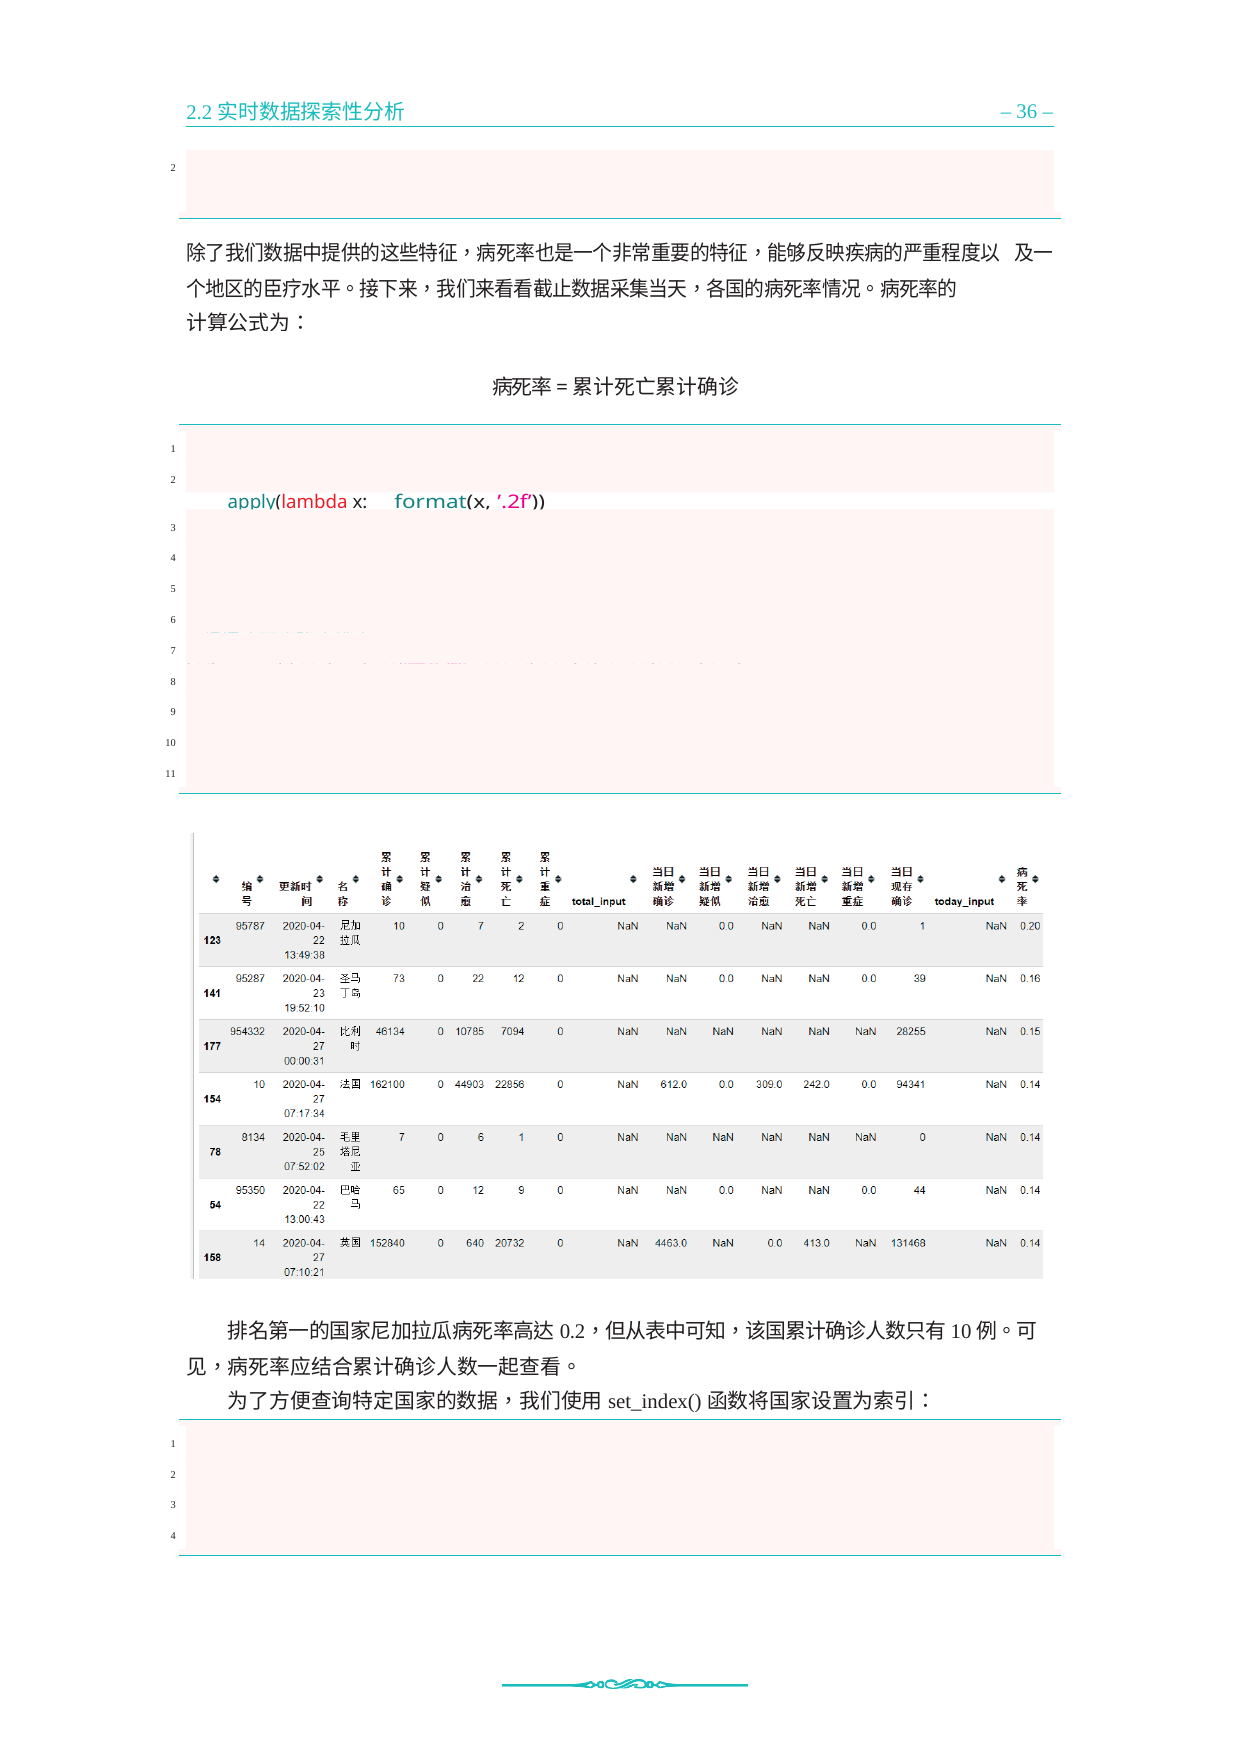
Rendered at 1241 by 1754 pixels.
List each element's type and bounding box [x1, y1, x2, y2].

picture [501, 1679, 749, 1689]
picture [190, 833, 1044, 1279]
